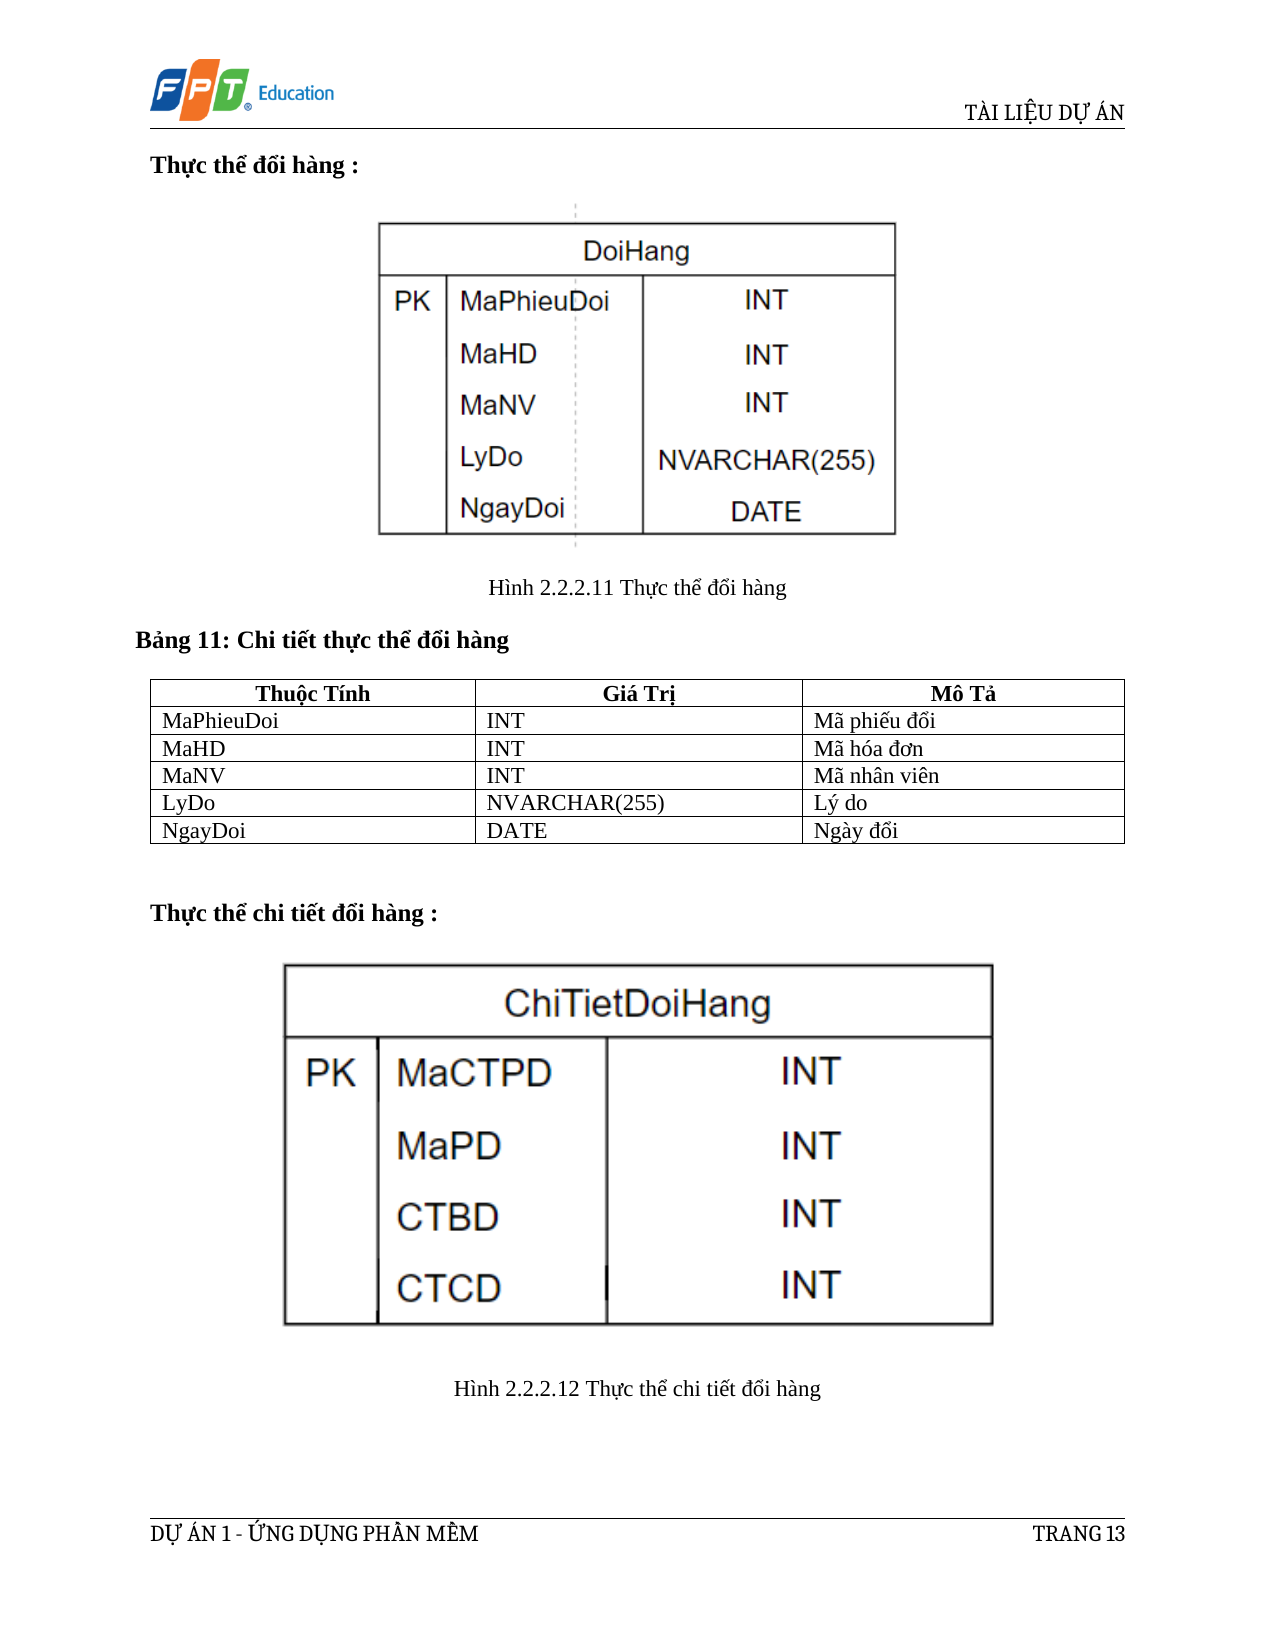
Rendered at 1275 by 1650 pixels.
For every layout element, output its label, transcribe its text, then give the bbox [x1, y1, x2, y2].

table_cell MaNV [151, 762, 475, 788]
table_cell INT [476, 707, 802, 734]
table_cell LyDo [151, 790, 475, 816]
table_cell Lý do [803, 790, 1124, 816]
text Bảng 11: Chi tiết thực thể đổi hàng [135, 625, 1125, 654]
table_cell Ngày đổi [803, 817, 1124, 843]
table_cell Mã hóa đơn [803, 735, 1124, 761]
picture [262, 952, 1013, 1351]
table_cell DATE [476, 817, 802, 843]
table_header Thuộc Tính [151, 680, 475, 706]
picture [150, 59, 336, 121]
table_cell MaPhieuDoi [151, 707, 475, 734]
text Thực thể chi tiết đổi hàng : [150, 898, 1125, 927]
table_cell MaHD [151, 735, 475, 761]
table_cell INT [476, 735, 802, 761]
table_cell INT [476, 762, 802, 788]
text Hình 2.2.2.11 Thực thể đổi hàng [150, 574, 1125, 600]
table_cell Mã phiếu đổi [803, 707, 1124, 734]
picture [358, 203, 917, 549]
table_cell NVARCHAR(255) [476, 790, 802, 816]
table_cell NgayDoi [151, 817, 475, 843]
table_cell Mã nhân viên [803, 762, 1124, 788]
text Thực thể đổi hàng : [150, 150, 1125, 179]
text Hình 2.2.2.12 Thực thể chi tiết đổi hàng [150, 1375, 1125, 1402]
table_header Giá Trị [476, 680, 802, 706]
table_header Mô Tả [803, 680, 1124, 706]
